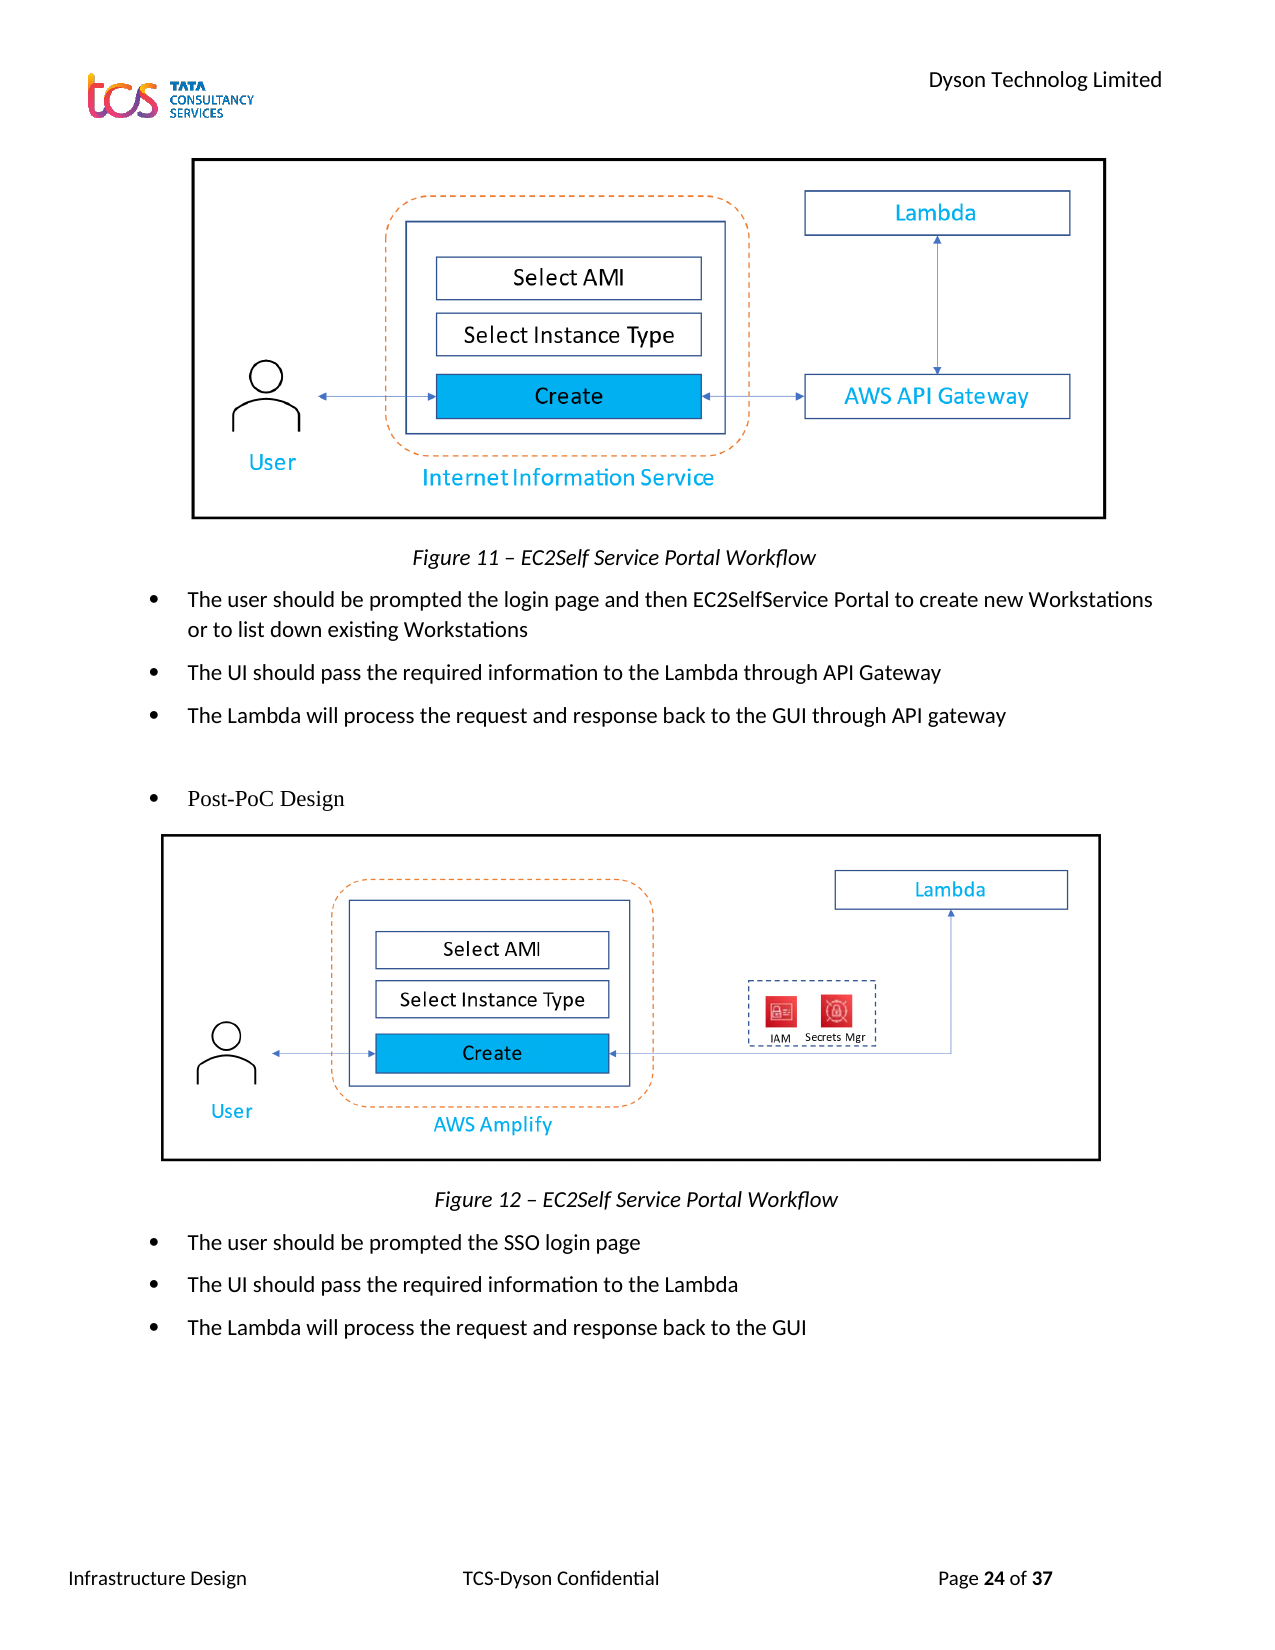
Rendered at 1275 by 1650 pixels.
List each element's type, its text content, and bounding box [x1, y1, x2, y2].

text Figure 12 – EC2Self Service Portal Workflow [112, 1185, 1162, 1213]
list The UI should pass the required information to the Lambda [150, 1271, 1162, 1298]
list The user should be prompted the SSO login page [150, 1228, 1162, 1256]
text Figure 11 – EC2Self Service Portal Workflow [337, 543, 1162, 571]
list The Lambda will process the request and response back to the GUI [150, 1313, 1162, 1341]
list The Lambda will process the request and response back to the GUI through API gateway [150, 701, 1162, 729]
list The user should be prompted the login page and then EC2SelfService Portal to create new Workstations or to list down existing Workstations [150, 585, 1162, 644]
list Post-PoC Design [150, 785, 1162, 811]
picture [187, 150, 1115, 529]
list The UI should pass the required information to the Lambda through API Gateway [150, 658, 1162, 686]
picture [159, 825, 1116, 1171]
picture [88, 73, 254, 118]
